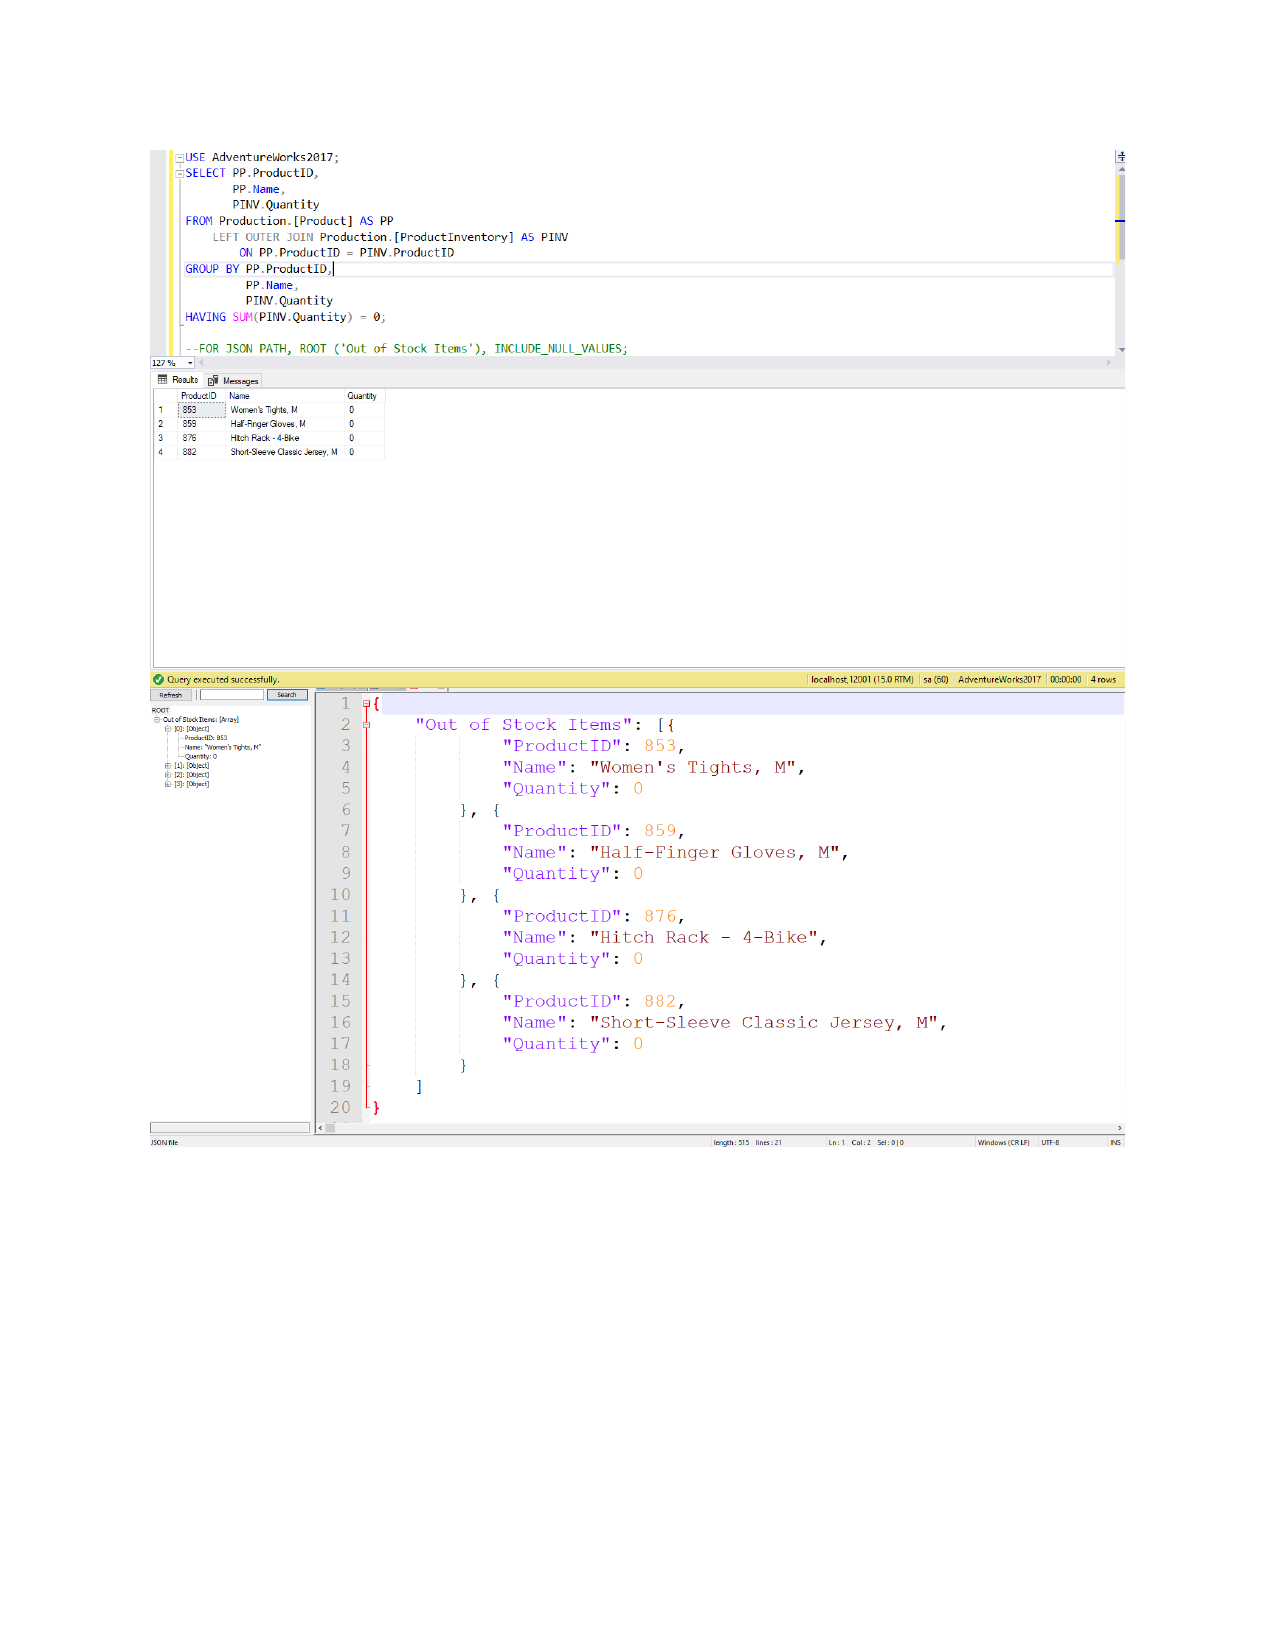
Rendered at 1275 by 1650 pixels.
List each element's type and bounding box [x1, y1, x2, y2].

picture [150, 150, 1125, 1147]
